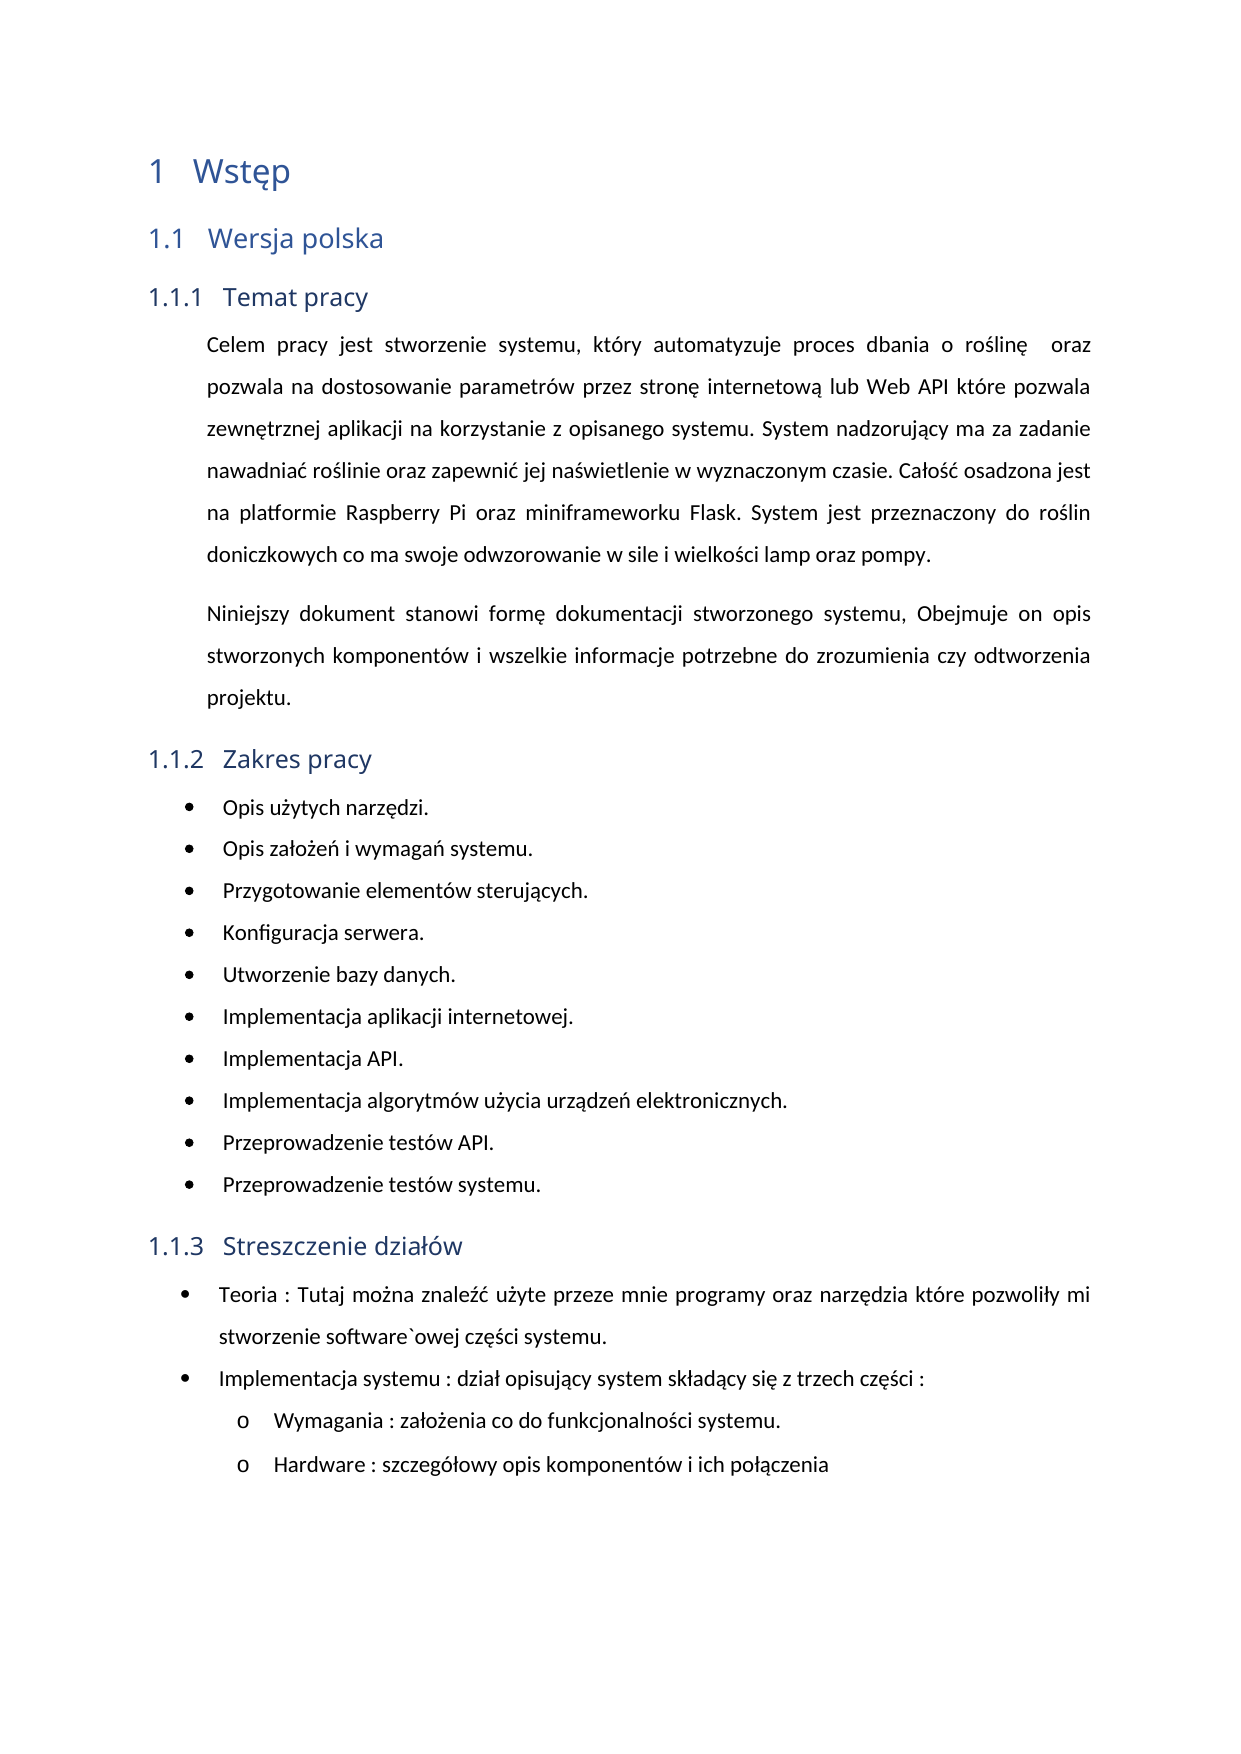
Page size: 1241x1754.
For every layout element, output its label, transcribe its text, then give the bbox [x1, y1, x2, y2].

list Przeprowadzenie testów systemu. [185, 1170, 1093, 1198]
list Konfiguracja serwera. [185, 918, 1093, 947]
list Opis użytych narzędzi. [185, 793, 1093, 821]
text Celem pracy jest stworzenie systemu, który automatyzuje proces dbania o roślinę oraz pozwala na dostosowanie parametrów przez stronę internetową lub Web API które pozwala zewnętrznej aplikacji na korzystanie z opisanego systemu. System nadzorujący ma za zadanie nawadniać roślinie oraz zapewnić jej naświetlenie w wyznaczonym czasie. Całość osadzona jest na platformie Raspberry Pi oraz miniframeworku Flask. System jest przeznaczony do roślin doniczkowych co ma swoje odwzorowanie w sile i wielkości lamp oraz pompy. [207, 330, 1093, 568]
subtitle Wersja polska [148, 220, 1093, 257]
list Implementacja aplikacji internetowej. [185, 1002, 1093, 1031]
subtitle Temat pracy [148, 279, 1093, 313]
subtitle Wstęp [148, 148, 1093, 193]
list Wymagania : założenia co do funkcjonalności systemu. [236, 1406, 1093, 1435]
text Niniejszy dokument stanowi formę dokumentacji stworzonego systemu, Obejmuje on opis stworzonych komponentów i wszelkie informacje potrzebne do zrozumienia czy odtworzenia projektu. [207, 599, 1093, 711]
list Implementacja systemu : dział opisujący system składący się z trzech części : [181, 1364, 1093, 1392]
list Utworzenie bazy danych. [185, 961, 1093, 988]
list Implementacja API. [185, 1044, 1093, 1072]
list Opis założeń i wymagań systemu. [185, 834, 1093, 863]
subtitle Streszczenie działów [148, 1229, 1093, 1263]
list Hardware : szczegółowy opis komponentów i ich połączenia [236, 1450, 1093, 1479]
list Przygotowanie elementów sterujących. [185, 877, 1093, 904]
list Implementacja algorytmów użycia urządzeń elektronicznych. [185, 1086, 1093, 1114]
list Przeprowadzenie testów API. [185, 1128, 1093, 1156]
subtitle Zakres pracy [148, 742, 1093, 776]
list Teoria : Tutaj można znaleźć użyte przeze mnie programy oraz narzędzia które pozwoliły mi stworzenie software`owej części systemu. [181, 1280, 1093, 1350]
